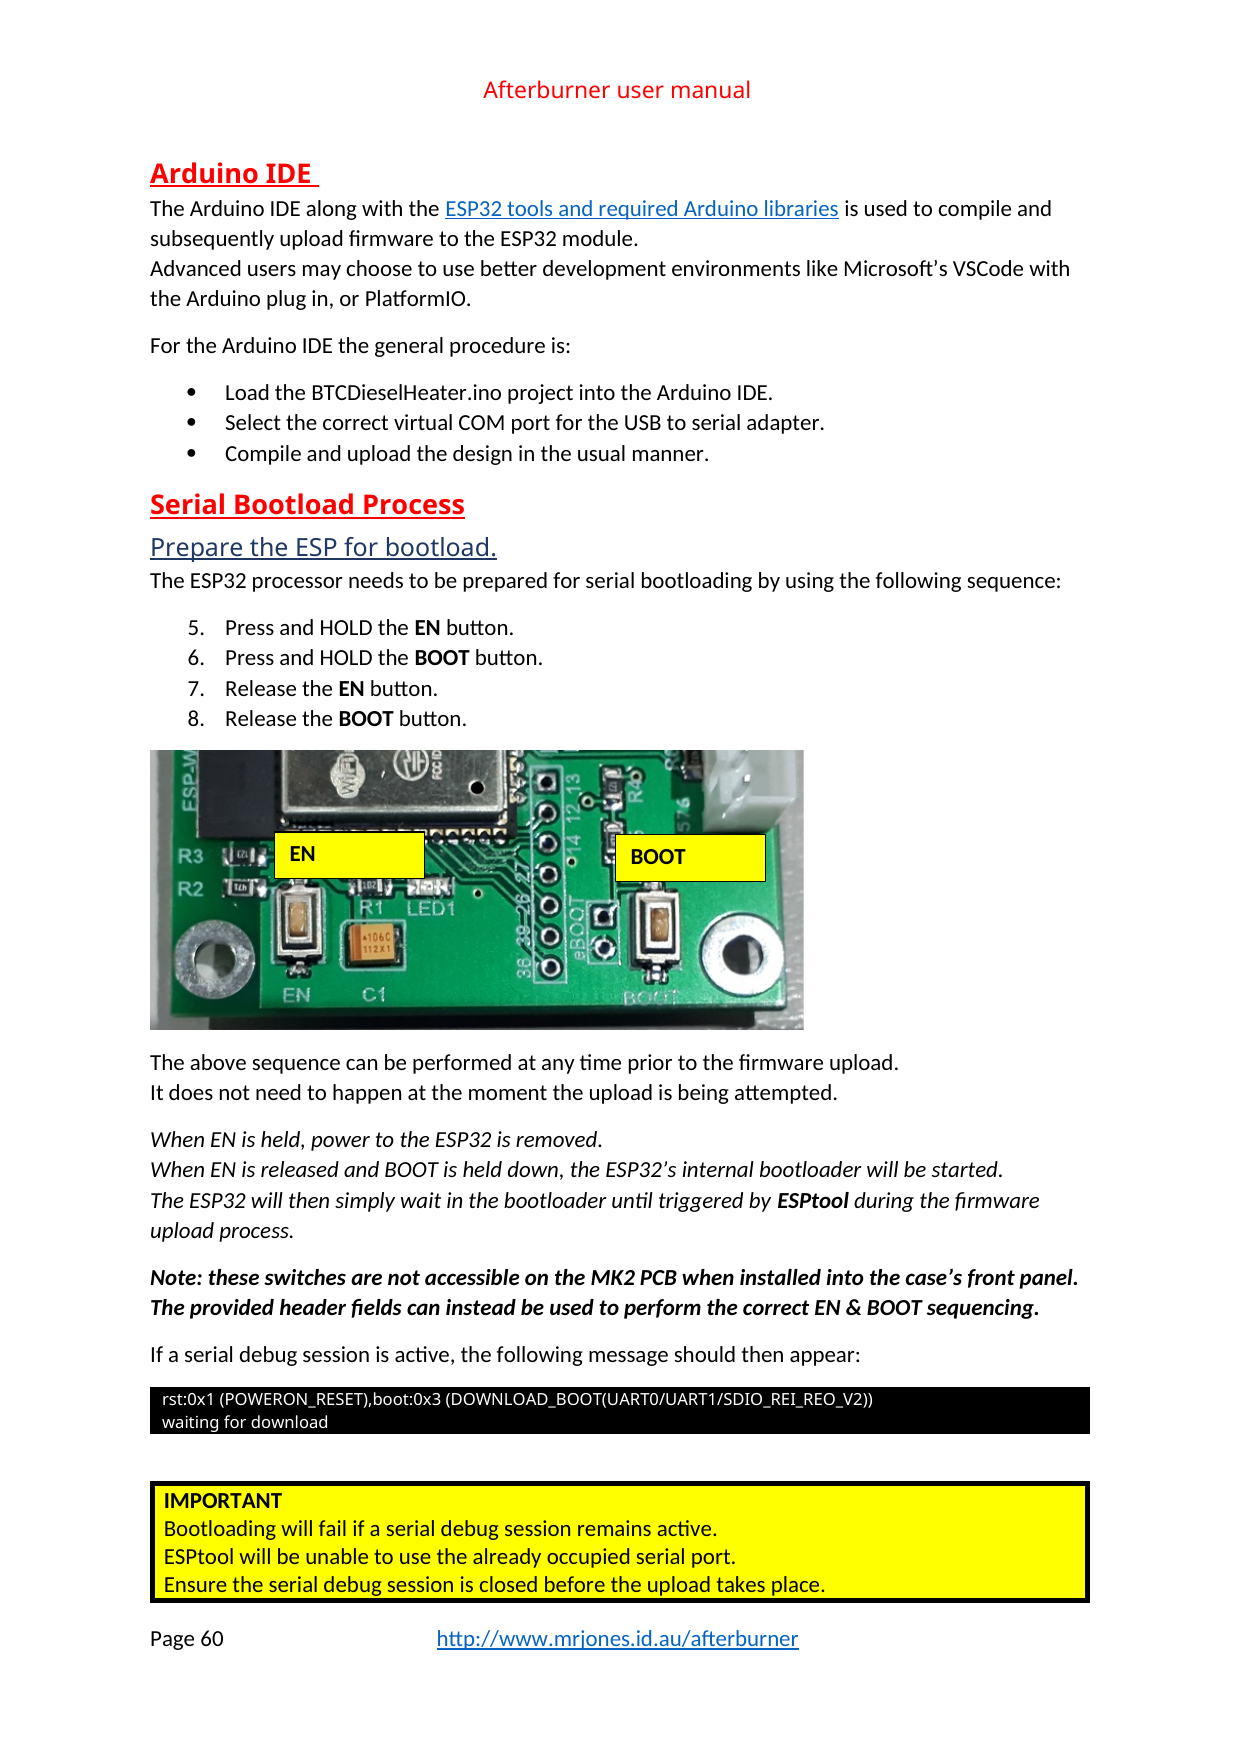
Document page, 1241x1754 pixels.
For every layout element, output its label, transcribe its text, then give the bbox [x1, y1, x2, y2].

text Note: these switches are not accessible on the MK2 PCB when installed into the case’s front panel. The provided header fields can instead be used to perform the correct EN & BOOT sequencing. [150, 1263, 1090, 1321]
text If a serial debug session is active, the following message should then appear: [150, 1340, 1090, 1368]
subtitle Prepare the ESP for bootload. [150, 529, 1090, 564]
list Compile and upload the design in the usual manner. [187, 439, 1090, 467]
list Release the BOOT button. [187, 704, 1090, 732]
list Release the EN button. [187, 674, 1090, 702]
text The above sequence can be performed at any time prior to the firmware upload. It does not need to happen at the moment the upload is being attempted. [150, 1048, 1090, 1107]
text The ESP32 processor needs to be prepared for serial bootloading by using the following sequence: [150, 566, 1090, 594]
list Press and HOLD the BOOT button. [187, 643, 1090, 671]
subtitle Serial Bootload Process [150, 486, 1090, 522]
text The Arduino IDE along with the ESP32 tools and required Arduino libraries is used to compile and subsequently upload firmware to the ESP32 module. Advanced users may choose to use better development environments like Microsoft’s VSCode with the Arduino plug in, or PlatformIO. [150, 194, 1090, 313]
text For the Arduino IDE the general procedure is: [150, 331, 1090, 359]
table_header rst:0x1 (POWERON_RESET),boot:0x3 (DOWNLOAD_BOOT(UART0/UART1/SDIO_REI_REO_V2)) waiting for download [151, 1388, 1089, 1433]
picture [150, 750, 804, 1030]
list Press and HOLD the EN button. [187, 613, 1090, 641]
list Load the BTCDieselHeater.ino project into the Arduino IDE. [187, 378, 1090, 406]
list Select the correct virtual COM port for the USB to serial adapter. [187, 408, 1090, 437]
text When EN is held, power to the ESP32 is removed. When EN is released and BOOT is held down, the ESP32’s internal bootloader will be started. The ESP32 will then simply wait in the bootloader until triggered by ESPtool during the firmware upload process. [150, 1125, 1090, 1244]
table_header IMPORTANT Bootloading will fail if a serial debug session remains active. ESPtool will be unable to use the already occupied serial port. Ensure the serial debug session is closed before the upload takes place. [155, 1486, 1085, 1598]
subtitle Arduino IDE [150, 154, 1090, 191]
